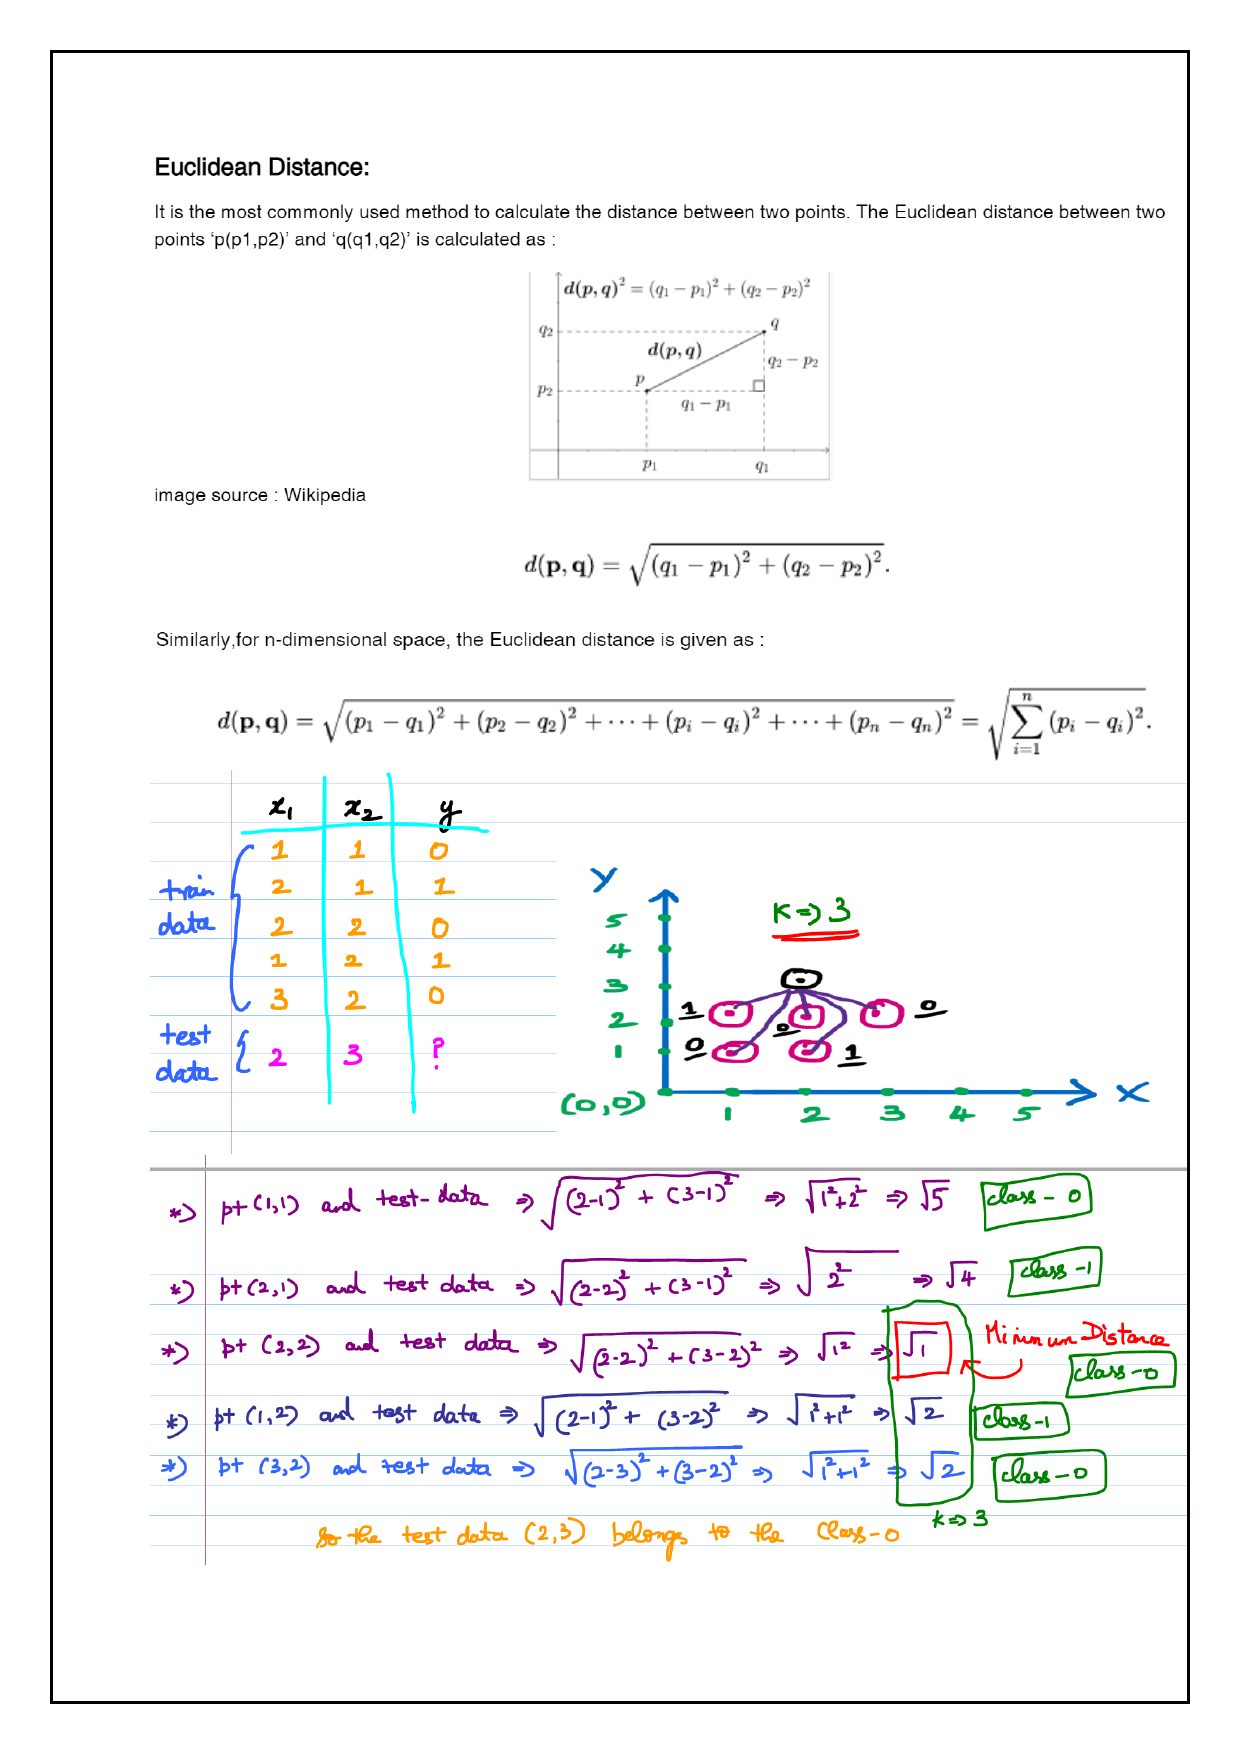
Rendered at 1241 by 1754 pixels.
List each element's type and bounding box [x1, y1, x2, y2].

picture [150, 517, 1187, 769]
picture [150, 770, 1187, 1154]
picture [150, 1155, 1187, 1565]
picture [150, 150, 1187, 516]
